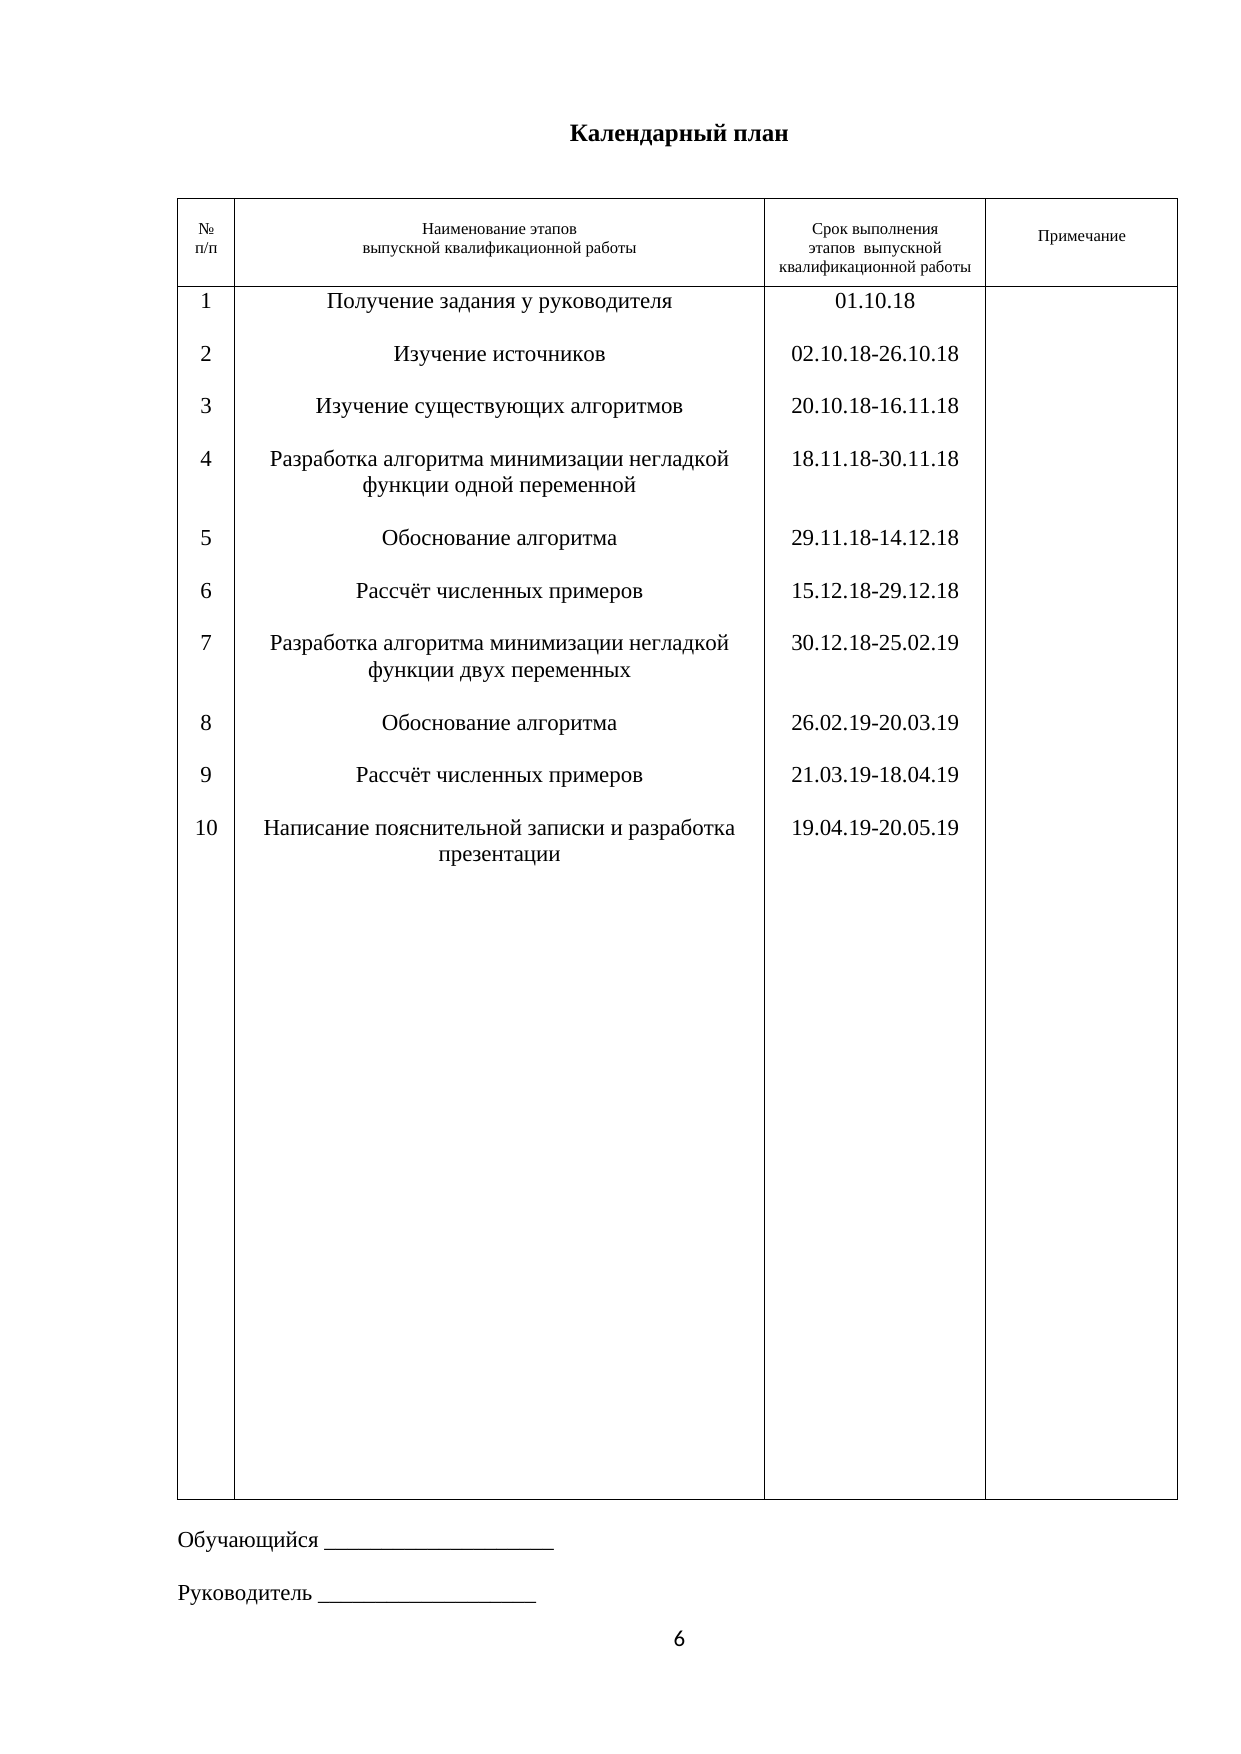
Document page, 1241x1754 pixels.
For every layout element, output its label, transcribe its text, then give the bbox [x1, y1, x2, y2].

table_header Примечание [986, 199, 1177, 286]
table_cell 01.10.18 02.10.18-26.10.18 20.10.18-16.11.18 18.11.18-30.11.18 29.11.18-14.12.18 15.12.18-29.12.18 30.12.18-25.02.19 26.02.19-20.03.19 21.03.19-18.04.19 19.04.19-20.05.19 [765, 287, 985, 1499]
text Руководитель ___________________ [177, 1579, 1181, 1606]
table_cell 1 2 3 4 5 6 7 8 9 10 [178, 287, 234, 1499]
table_header № п/п [178, 199, 234, 286]
table_header Срок выполнения этапов выпускной квалификационной работы [765, 199, 985, 286]
text Календарный план [177, 118, 1181, 147]
table_header Наименование этапов выпускной квалификационной работы [235, 199, 764, 286]
table_cell Получение задания у руководителя Изучение источников Изучение существующих алгоритмов Разработка алгоритма минимизации негладкой функции одной переменной Обоснование алгоритма Рассчёт численных примеров Разработка алгоритма минимизации негладкой функции двух переменных Обоснование алгоритма Рассчёт численных примеров Написание пояснительной записки и разработка презентации [235, 287, 764, 1499]
text Обучающийся ____________________ [177, 1527, 1181, 1553]
table_cell [986, 287, 1177, 1499]
